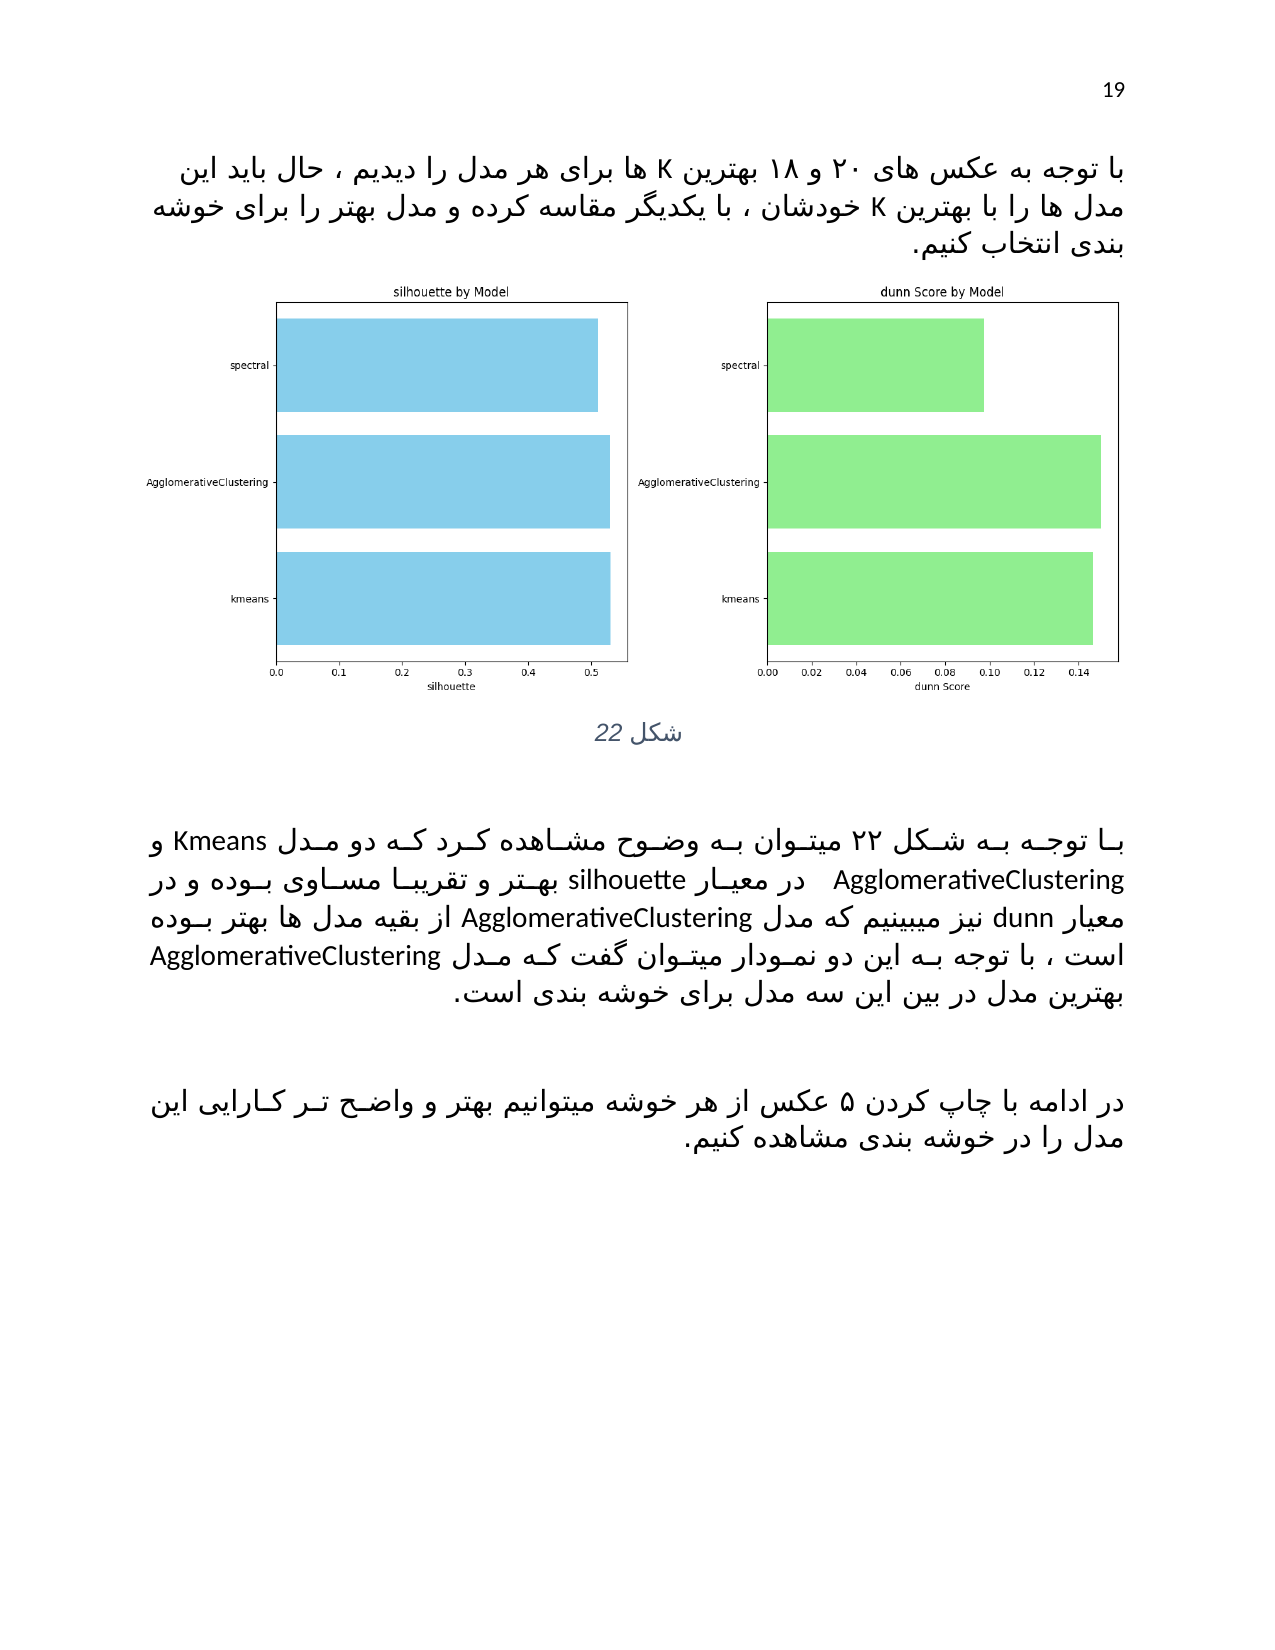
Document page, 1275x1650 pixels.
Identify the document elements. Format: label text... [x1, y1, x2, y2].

picture [139, 280, 1125, 699]
text با توجه به عکس های ۲۰ و ۱۸ بهترین K ها برای هر مدل را دیدیم ، حال باید این مدل ها را با بهترین K خودشان ، با یکدیگر مقاسه کرده و مدل بهتر را برای خوشه بندی انتخاب کنیم. [150, 150, 1125, 261]
text با توجه به شکل ۲۲ میتوان به وضوح مشاهده کرد که دو مدل Kmeans و AgglomerativeClustering در معیار silhouette بهتر و تقریبا مساوی بوده و در معیار dunn نیز میبینیم که مدل AgglomerativeClustering از بقیه مدل ها بهتر بوده است ، با توجه به این دو نمودار میتوان گفت که مدل AgglomerativeClustering بهترین مدل در بین این سه مدل برای خوشه بندی است. [150, 822, 1125, 1010]
text در ادامه با چاپ کردن ۵ عکس از هر خوشه میتوانیم بهتر و واضح تر کارایی این مدل را در خوشه بندی مشاهده کنیم. [150, 1084, 1125, 1155]
text شکل 22 [150, 718, 1125, 746]
